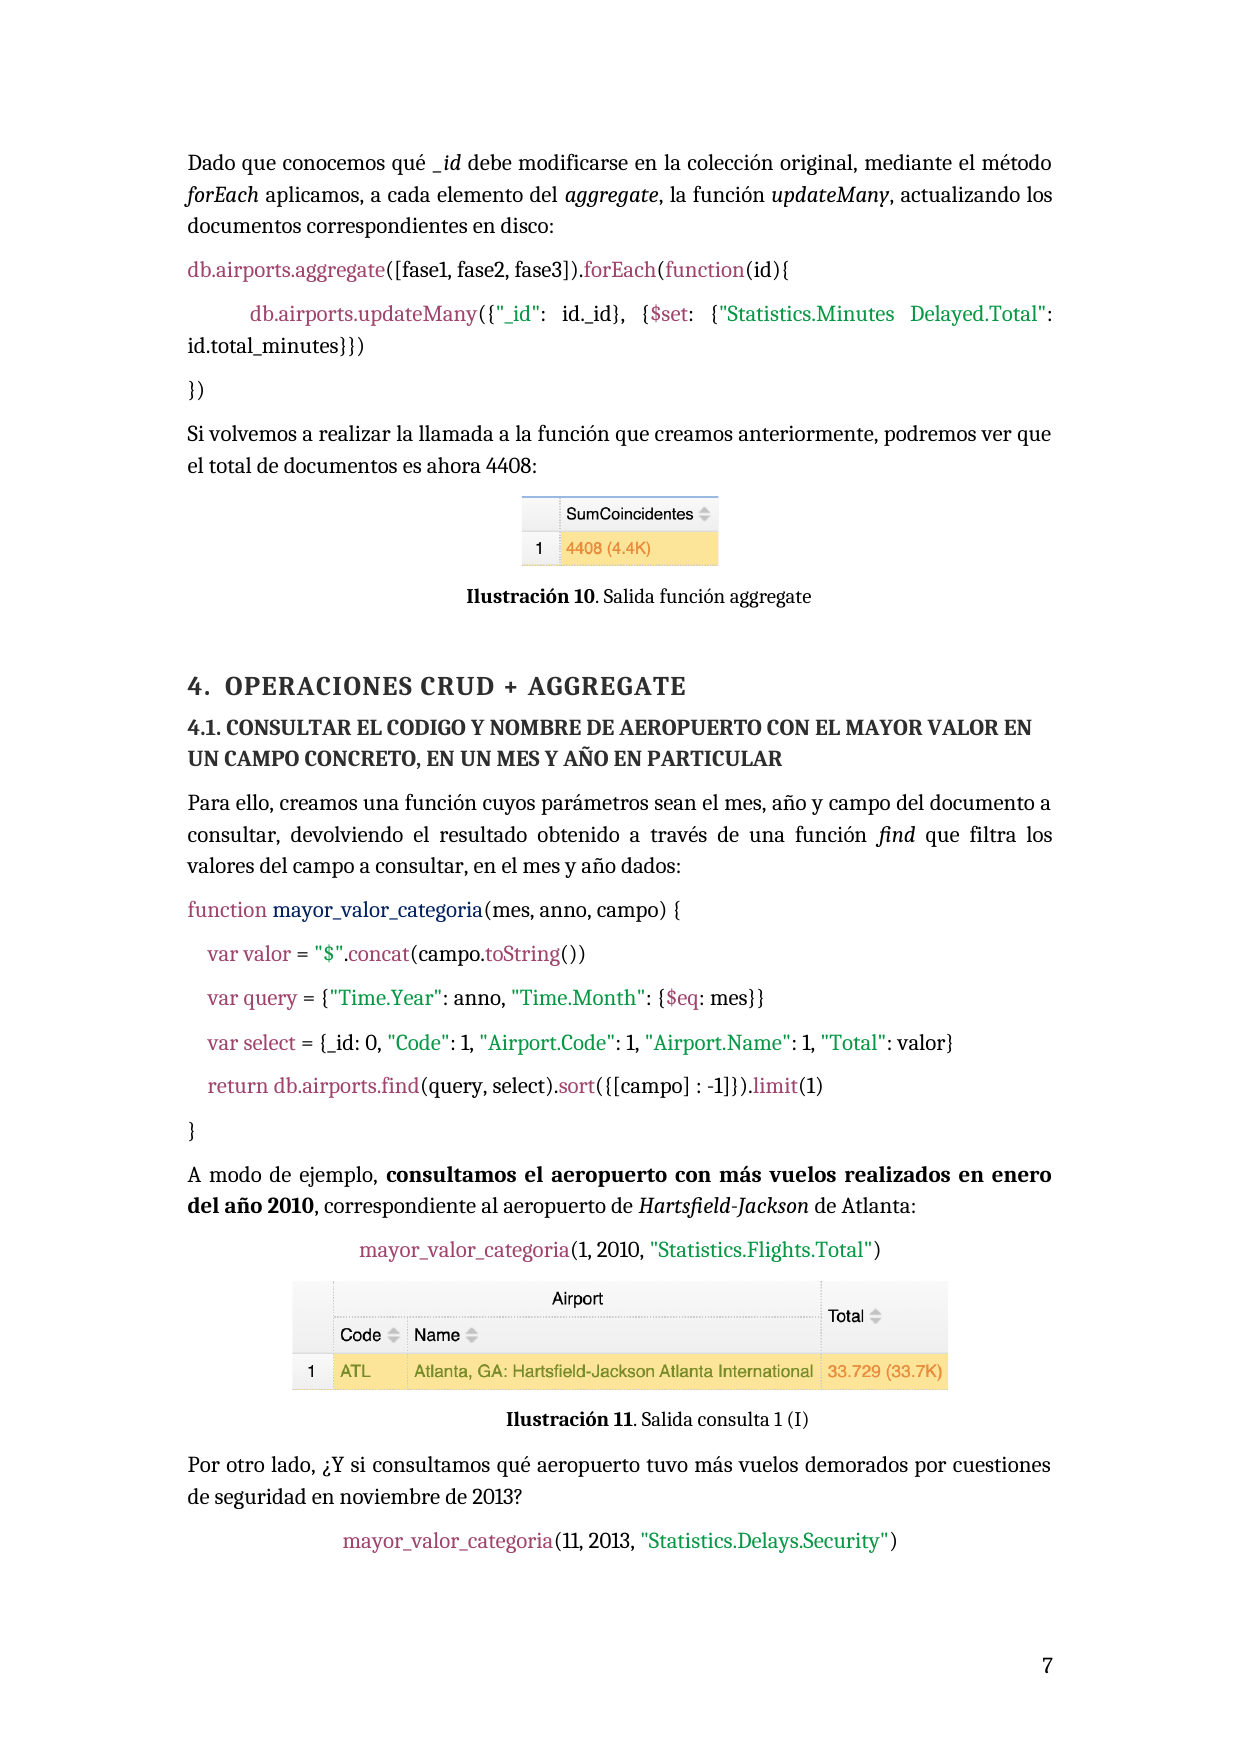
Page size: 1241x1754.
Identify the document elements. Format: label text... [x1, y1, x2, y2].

picture [292, 1281, 949, 1390]
text } [187, 1117, 1053, 1144]
text A modo de ejemplo, consultamos el aeropuerto con más vuelos realizados en enero del año 2010, correspondiente al aeropuerto de Hartsfield-Jackson de Atlanta: [187, 1161, 1053, 1219]
text Dado que conocemos qué _id debe modificarse en la colección original, mediante el método forEach aplicamos, a cada elemento del aggregate, la función updateMany, actualizando los documentos correspondientes en disco: [187, 150, 1053, 239]
text Para ello, creamos una función cuyos parámetros sean el mes, año y campo del documento a consultar, devolviendo el resultado obtenido a través de una función find que filtra los valores del campo a consultar, en el mes y año dados: [187, 790, 1053, 879]
text var select = {_id: 0, "Code": 1, "Airport.Code": 1, "Airport.Name": 1, "Total": valor} [187, 1029, 1053, 1056]
text Si volvemos a realizar la llamada a la función que creamos anteriormente, podremos ver que el total de documentos es ahora 4408: [187, 421, 1053, 479]
subtitle 4.1. CONSULTAR EL CODIGO Y NOMBRE DE AEROPUERTO CON EL MAYOR VALOR EN UN CAMPO CONCRETO, EN UN MES Y AÑO EN PARTICULAR [187, 714, 1053, 772]
text Por otro lado, ¿Y si consultamos qué aeropuerto tuvo más vuelos demorados por cuestiones de seguridad en noviembre de 2013? [187, 1452, 1053, 1510]
text function mayor_valor_categoria(mes, anno, campo) { [187, 897, 1053, 923]
text mayor_valor_categoria(11, 2013, "Statistics.Delays.Security") [187, 1528, 1053, 1554]
subtitle OPERACIONES CRUD + AGGREGATE [187, 671, 1053, 702]
text }) [187, 377, 1053, 403]
text var valor = "$".concat(campo.toString()) [187, 941, 1053, 967]
text mayor_valor_categoria(1, 2010, "Statistics.Flights.Total") [187, 1237, 1053, 1263]
text var query = {"Time.Year": anno, "Time.Month": {$eq: mes}} [187, 985, 1053, 1012]
text db.airports.aggregate([fase1, fase2, fase3]).forEach(function(id){ [187, 257, 1053, 283]
text db.airports.updateMany({"_id": id._id}, {$set: {"Statistics.Minutes Delayed.Total": id.total_minutes}}) [187, 301, 1053, 359]
picture [521, 496, 719, 567]
text return db.airports.find(query, select).sort({[campo] : -1]}).limit(1) [187, 1073, 1053, 1100]
